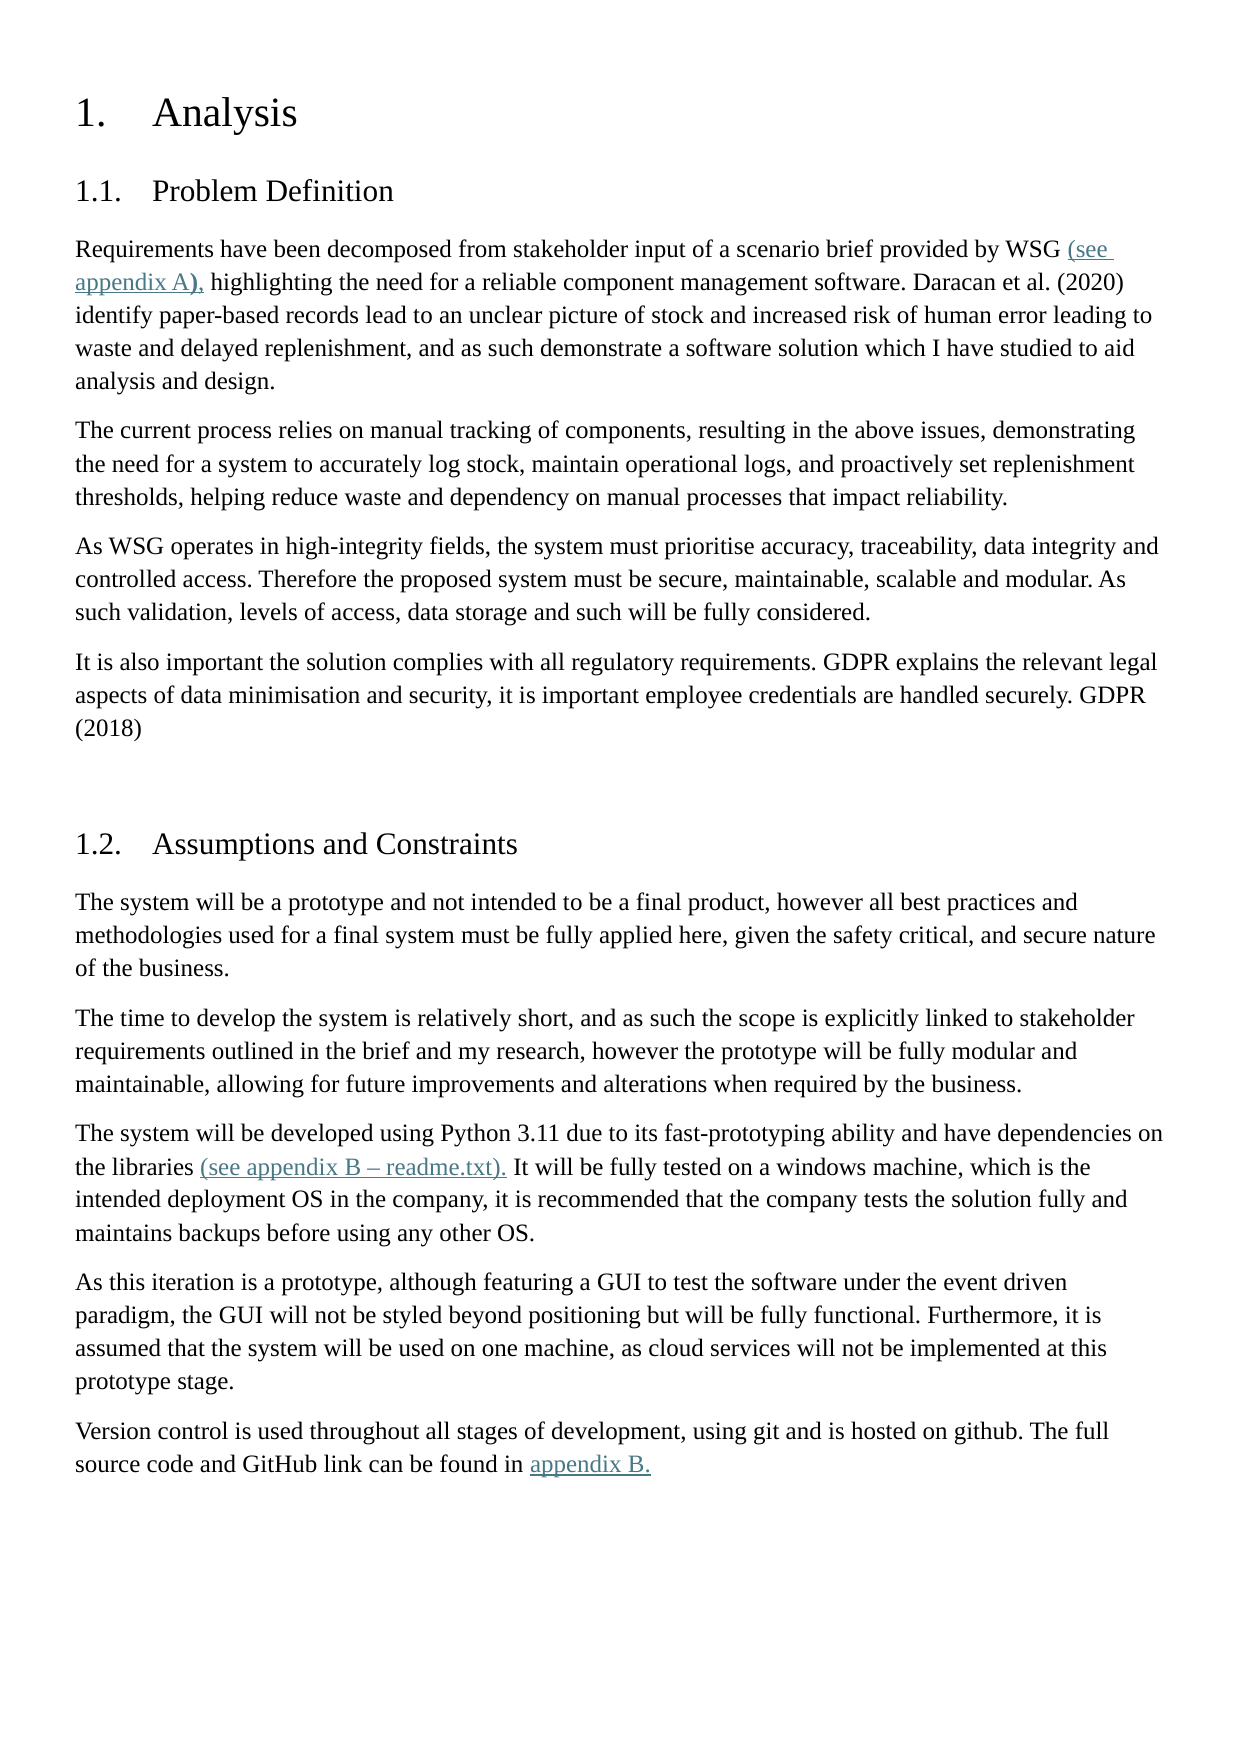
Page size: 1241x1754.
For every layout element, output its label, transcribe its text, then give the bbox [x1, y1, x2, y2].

text The current process relies on manual tracking of components, resulting in the above issues, demonstrating the need for a system to accurately log stock, maintain operational logs, and proactively set replenishment thresholds, helping reduce waste and dependency on manual processes that impact reliability. [75, 416, 1165, 510]
text Requirements have been decomposed from stakeholder input of a scenario brief provided by WSG (see appendix A), highlighting the need for a reliable component management software. Daracan et al. (2020) identify paper-based records lead to an unclear picture of stock and increased risk of human error leading to waste and delayed replenishment, and as such demonstrate a software solution which I have studied to aid analysis and design. [75, 234, 1165, 395]
text Assumptions and Constraints [75, 825, 1165, 861]
text Problem Definition [75, 172, 1165, 208]
text As WSG operates in high-integrity fields, the system must prioritise accuracy, traceability, data integrity and controlled access. Therefore the proposed system must be secure, maintainable, scalable and modular. As such validation, levels of access, data storage and such will be fully considered. [75, 531, 1165, 626]
text As this iteration is a prototype, although featuring a GUI to test the software under the event driven paradigm, the GUI will not be styled beyond positioning but will be fully functional. Furthermore, it is assumed that the system will be used on one machine, as cloud services will not be implemented at this prototype stage. [75, 1267, 1165, 1395]
text It is also important the solution complies with all regulatory requirements. GDPR explains the relevant legal aspects of data minimisation and security, it is important employee credentials are handled securely. GDPR (2018) [75, 647, 1165, 742]
text The time to develop the system is relatively short, and as such the scope is explicitly linked to stakeholder requirements outlined in the brief and my research, however the prototype will be fully modular and maintainable, allowing for future improvements and alterations when required by the business. [75, 1003, 1165, 1098]
text The system will be a prototype and not intended to be a final product, however all best practices and methodologies used for a final system must be fully applied here, given the safety critical, and secure nature of the business. [75, 887, 1165, 982]
subtitle Analysis [75, 87, 1165, 135]
text Version control is used throughout all stages of development, using git and is hosted on github. The full source code and GitHub link can be found in appendix B. [75, 1416, 1165, 1478]
text The system will be developed using Python 3.11 due to its fast-prototyping ability and have dependencies on the libraries (see appendix B – readme.txt). It will be fully tested on a windows machine, which is the intended deployment OS in the company, it is recommended that the company tests the solution fully and maintains backups before using any other OS. [75, 1118, 1165, 1246]
